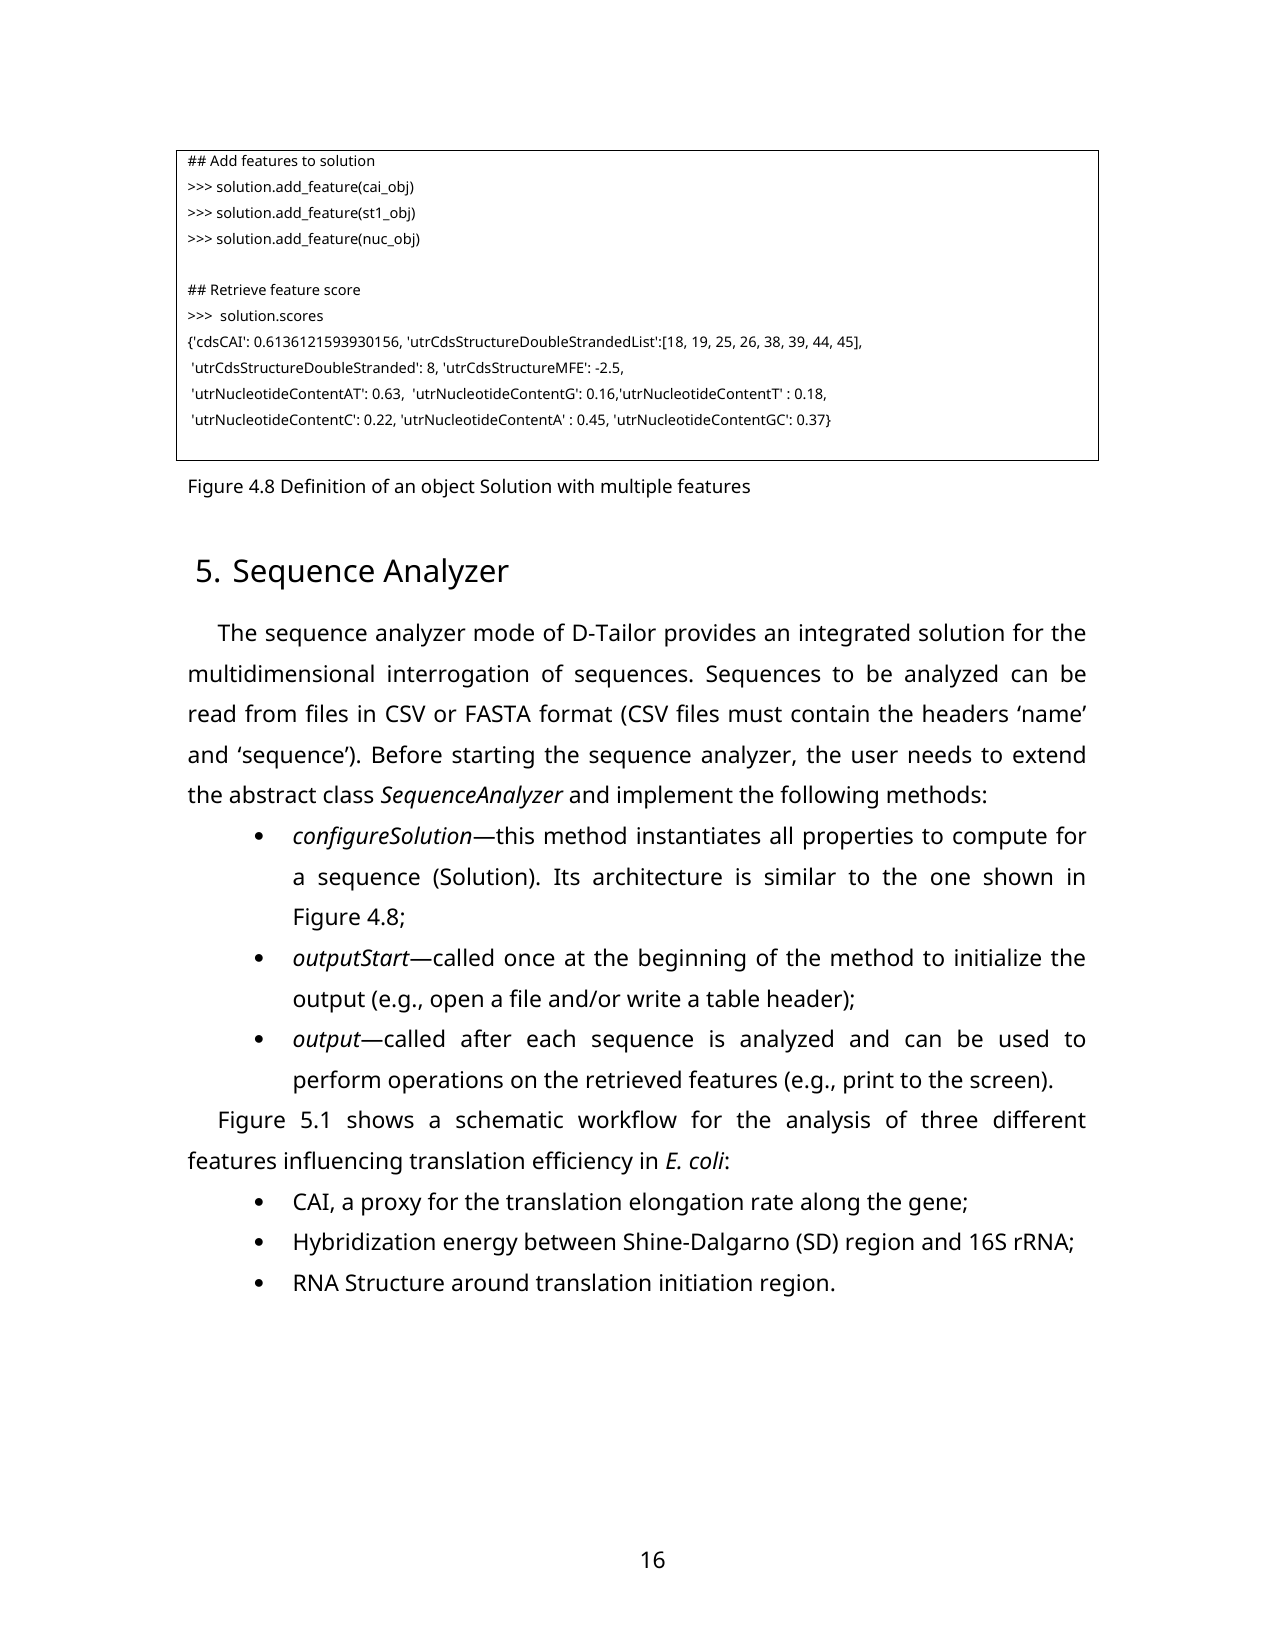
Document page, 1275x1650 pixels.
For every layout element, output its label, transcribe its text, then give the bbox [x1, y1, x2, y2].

subtitle Sequence Analyzer [195, 549, 1087, 592]
text The sequence analyzer mode of D-Tailor provides an integrated solution for the multidimensional interrogation of sequences. Sequences to be analyzed can be read from files in CSV or FASTA format (CSV files must contain the headers ‘name’ and ‘sequence’). Before starting the sequence analyzer, the user needs to extend the abstract class SequenceAnalyzer and implement the following methods: [187, 617, 1087, 811]
list output—called after each sequence is analyzed and can be used to perform operations on the retrieved features (e.g., print to the screen). [255, 1023, 1087, 1095]
list CAI, a proxy for the translation elongation rate along the gene; [255, 1186, 1087, 1217]
list outputStart—called once at the beginning of the method to initialize the output (e.g., open a file and/or write a table header); [255, 942, 1087, 1014]
list Hybridization energy between Shine-Dalgarno (SD) region and 16S rRNA; [255, 1226, 1087, 1258]
text Figure 5.1 shows a schematic workflow for the analysis of three different features influencing translation efficiency in E. coli: [187, 1104, 1087, 1176]
list RNA Structure around translation initiation region. [255, 1267, 1087, 1298]
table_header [177, 151, 1098, 460]
